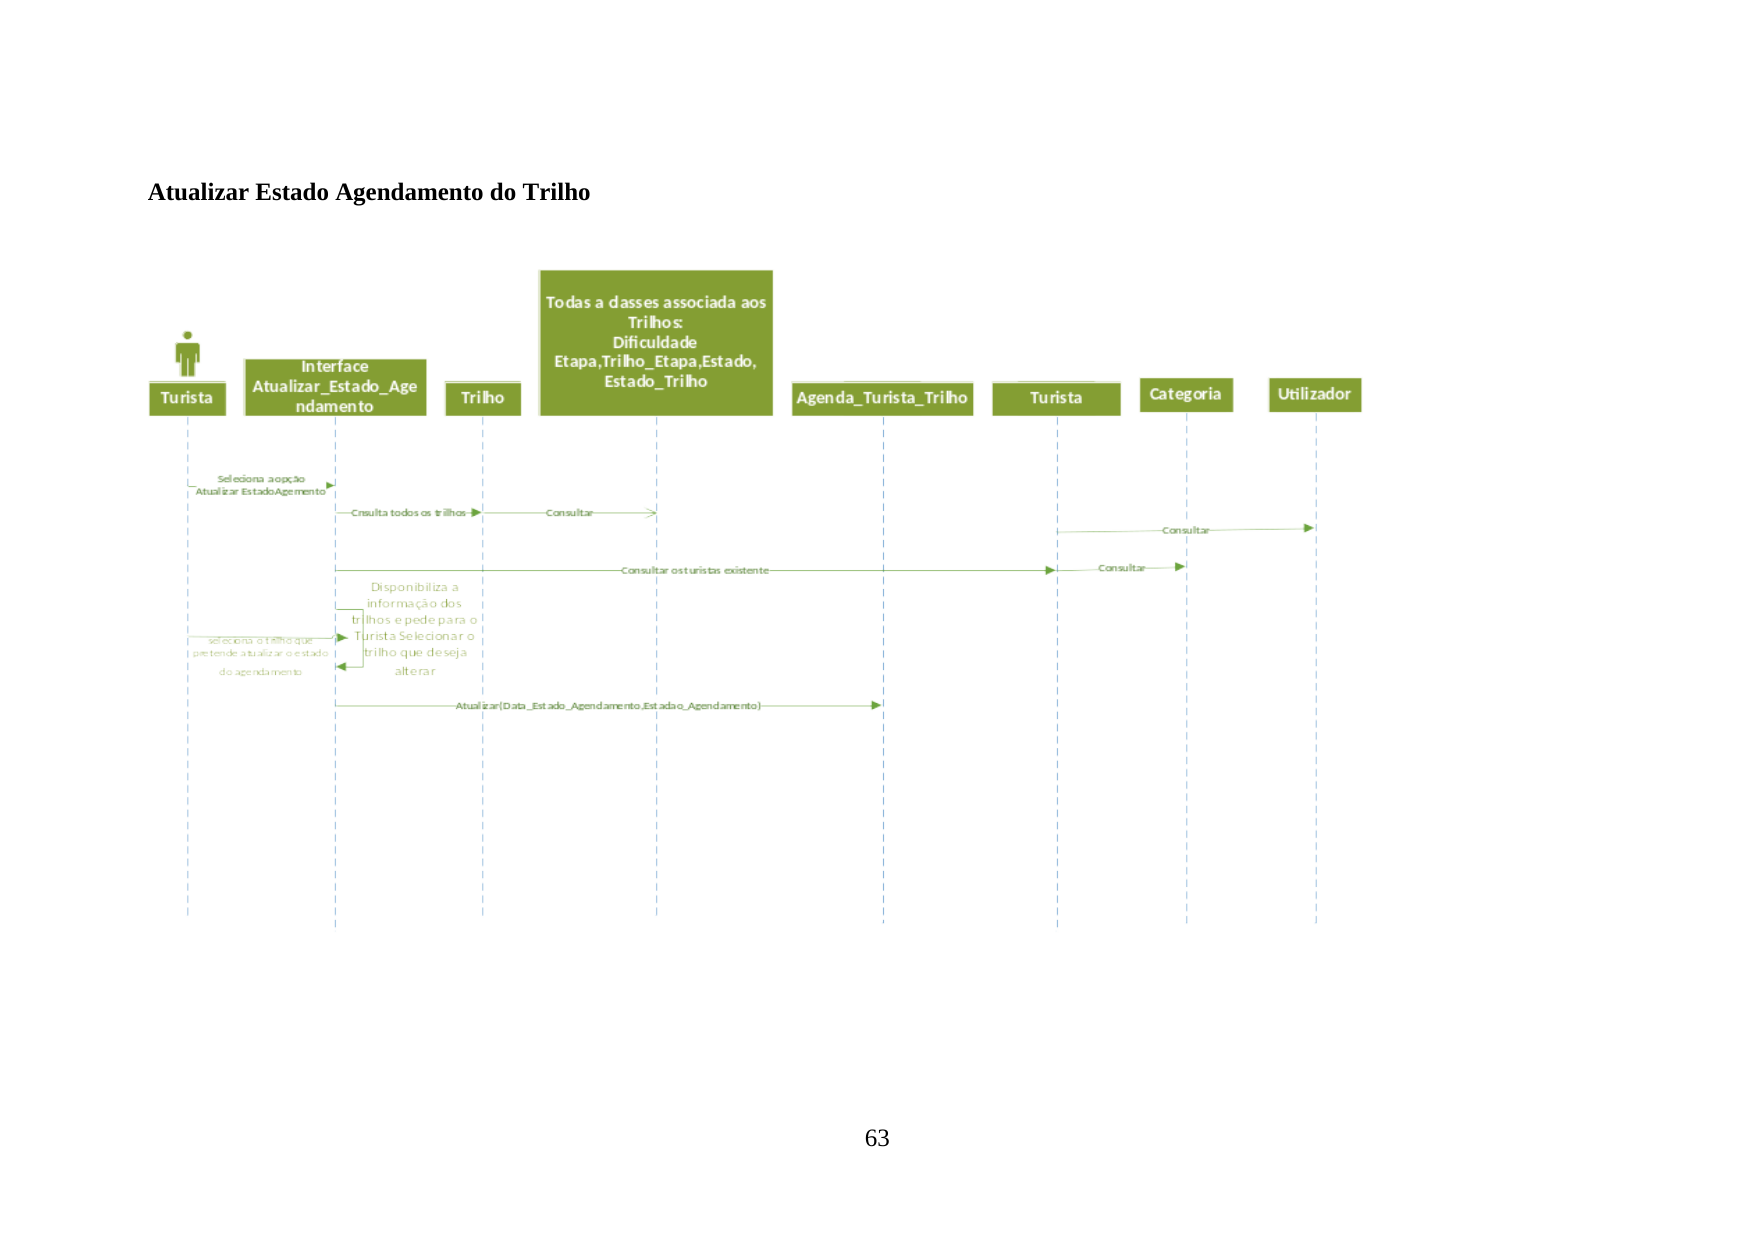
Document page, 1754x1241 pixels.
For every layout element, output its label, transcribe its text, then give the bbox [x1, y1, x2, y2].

text Atualizar Estado Agendamento do Trilho [148, 177, 1606, 206]
